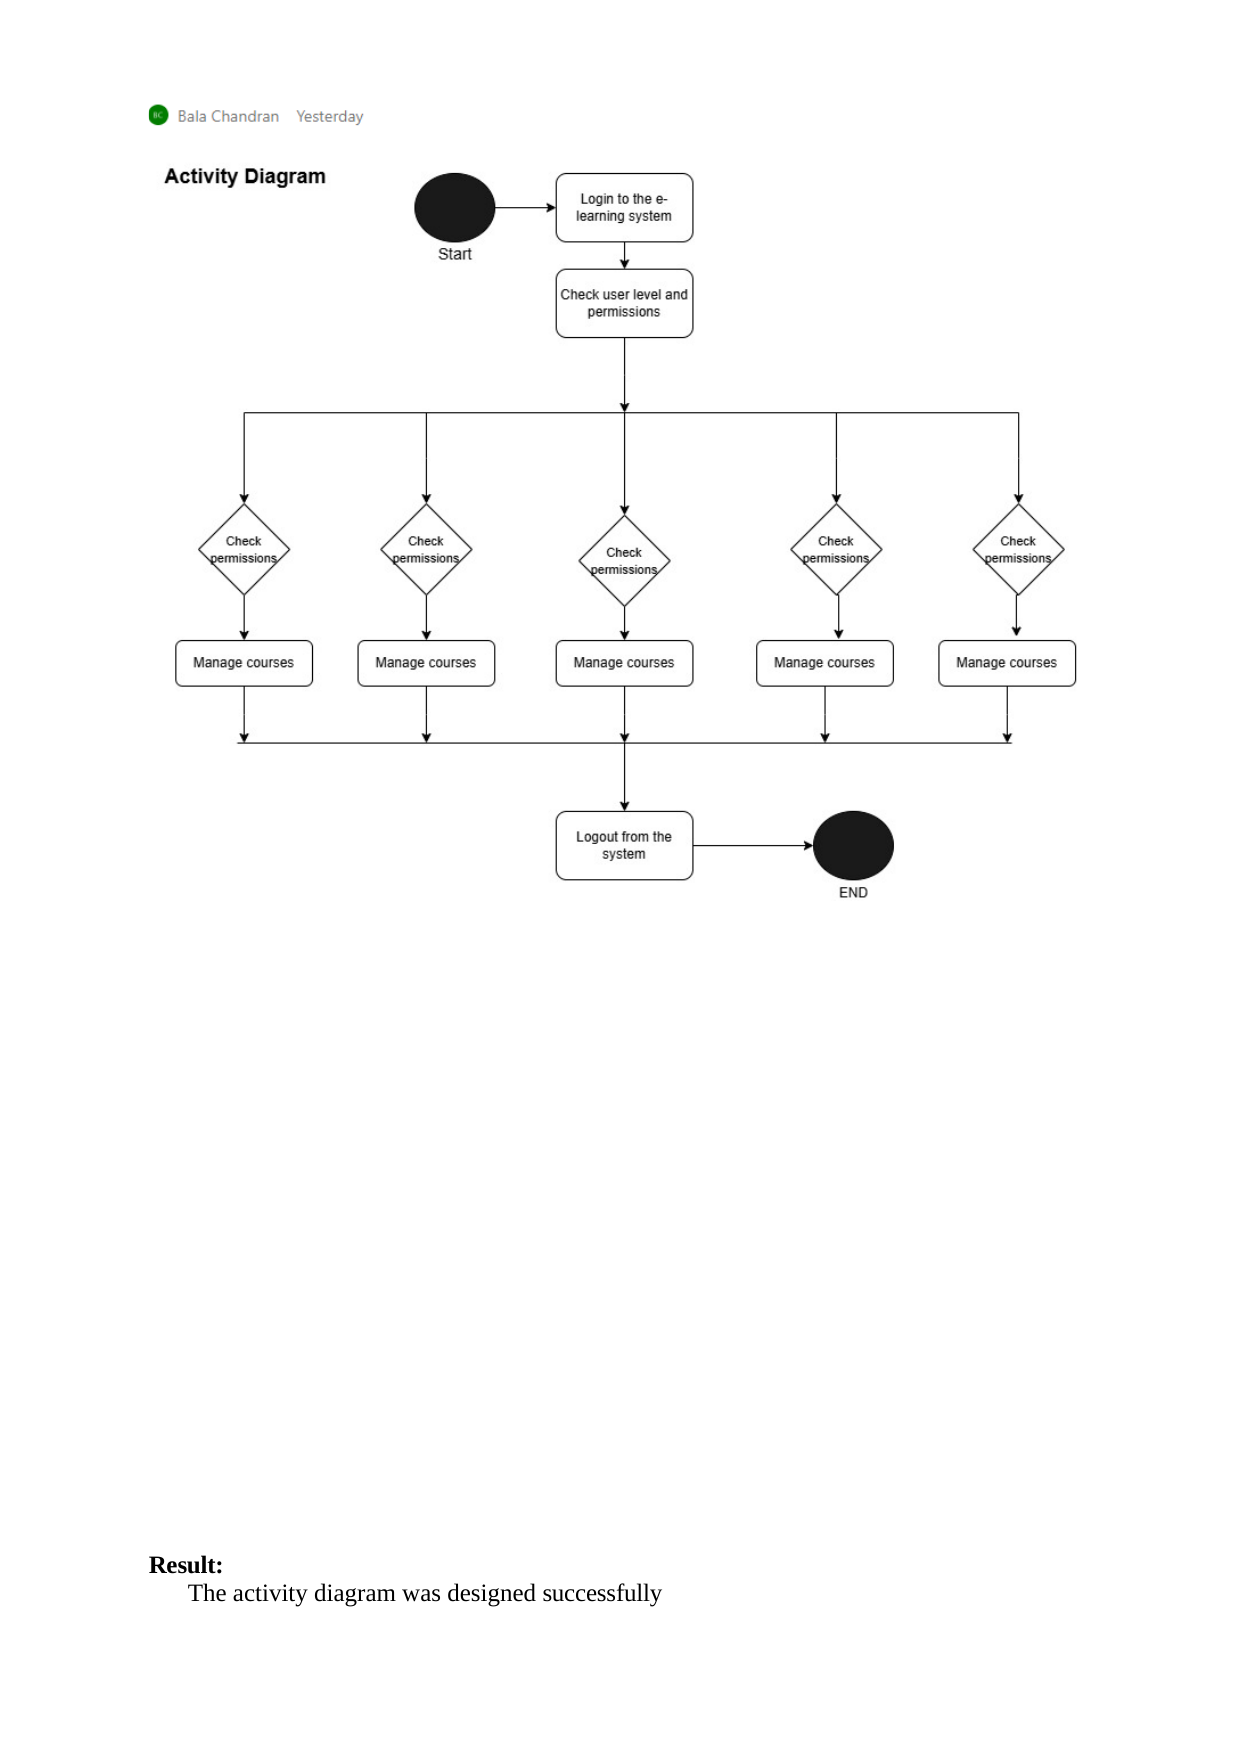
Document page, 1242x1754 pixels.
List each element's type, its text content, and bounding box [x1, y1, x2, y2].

picture [148, 91, 1107, 918]
text The activity diagram was designed successfully [188, 1578, 1242, 1607]
subtitle Result: [148, 1550, 1242, 1578]
